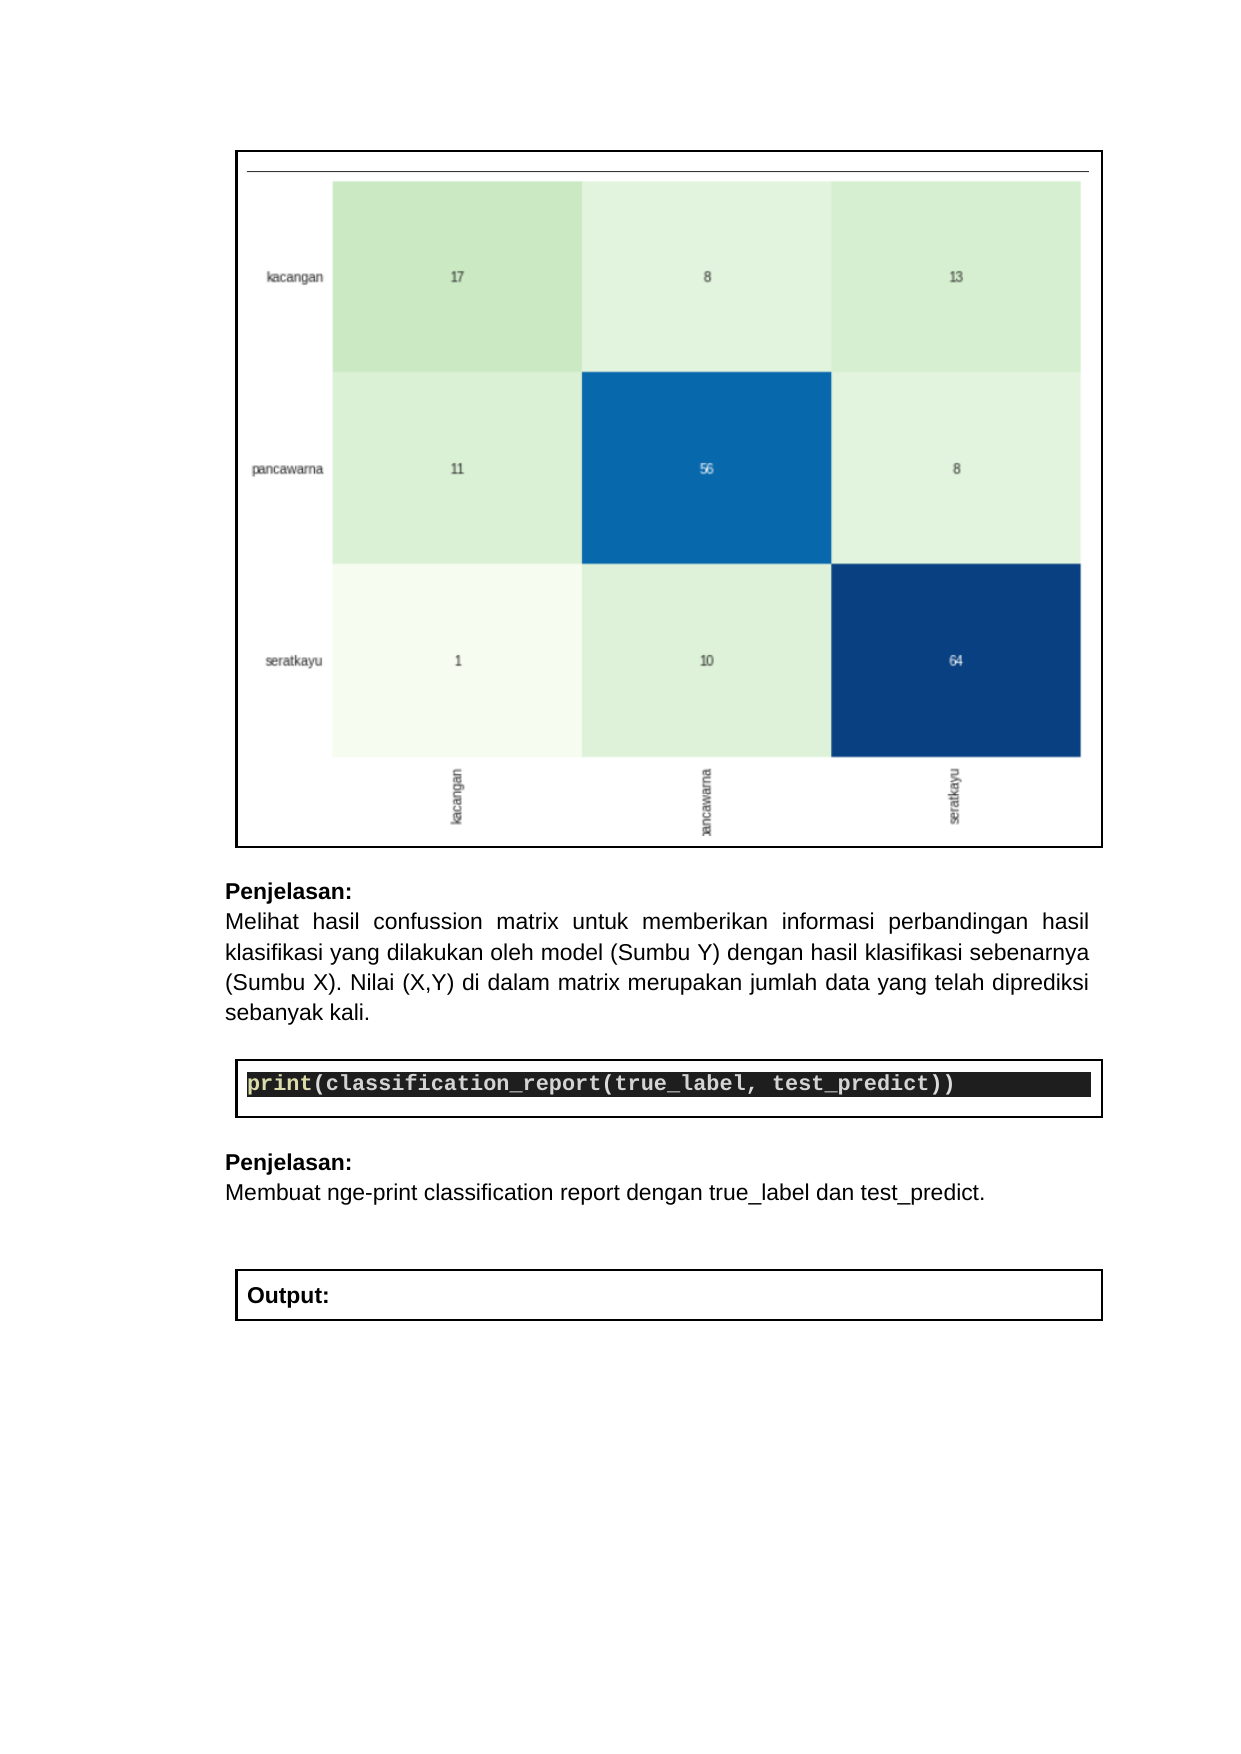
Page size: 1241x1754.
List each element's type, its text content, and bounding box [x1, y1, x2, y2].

table_header print(classification_report(true_label, test_predict)) [238, 1061, 1101, 1116]
text Penjelasan: [225, 1148, 1090, 1175]
table_header Output: [238, 1271, 1101, 1319]
text Membuat nge-print classification report dengan true_label dan test_predict. [225, 1179, 1090, 1205]
text Penjelasan: [225, 878, 1090, 904]
text Melihat hasil confussion matrix untuk memberikan informasi perbandingan hasil klasifikasi yang dilakukan oleh model (Sumbu Y) dengan hasil klasifikasi sebenarnya (Sumbu X). Nilai (X,Y) di dalam matrix merupakan jumlah data yang telah diprediksi sebanyak kali. [225, 908, 1090, 1025]
table_header Output: [238, 152, 1101, 846]
picture [246, 170, 1089, 836]
